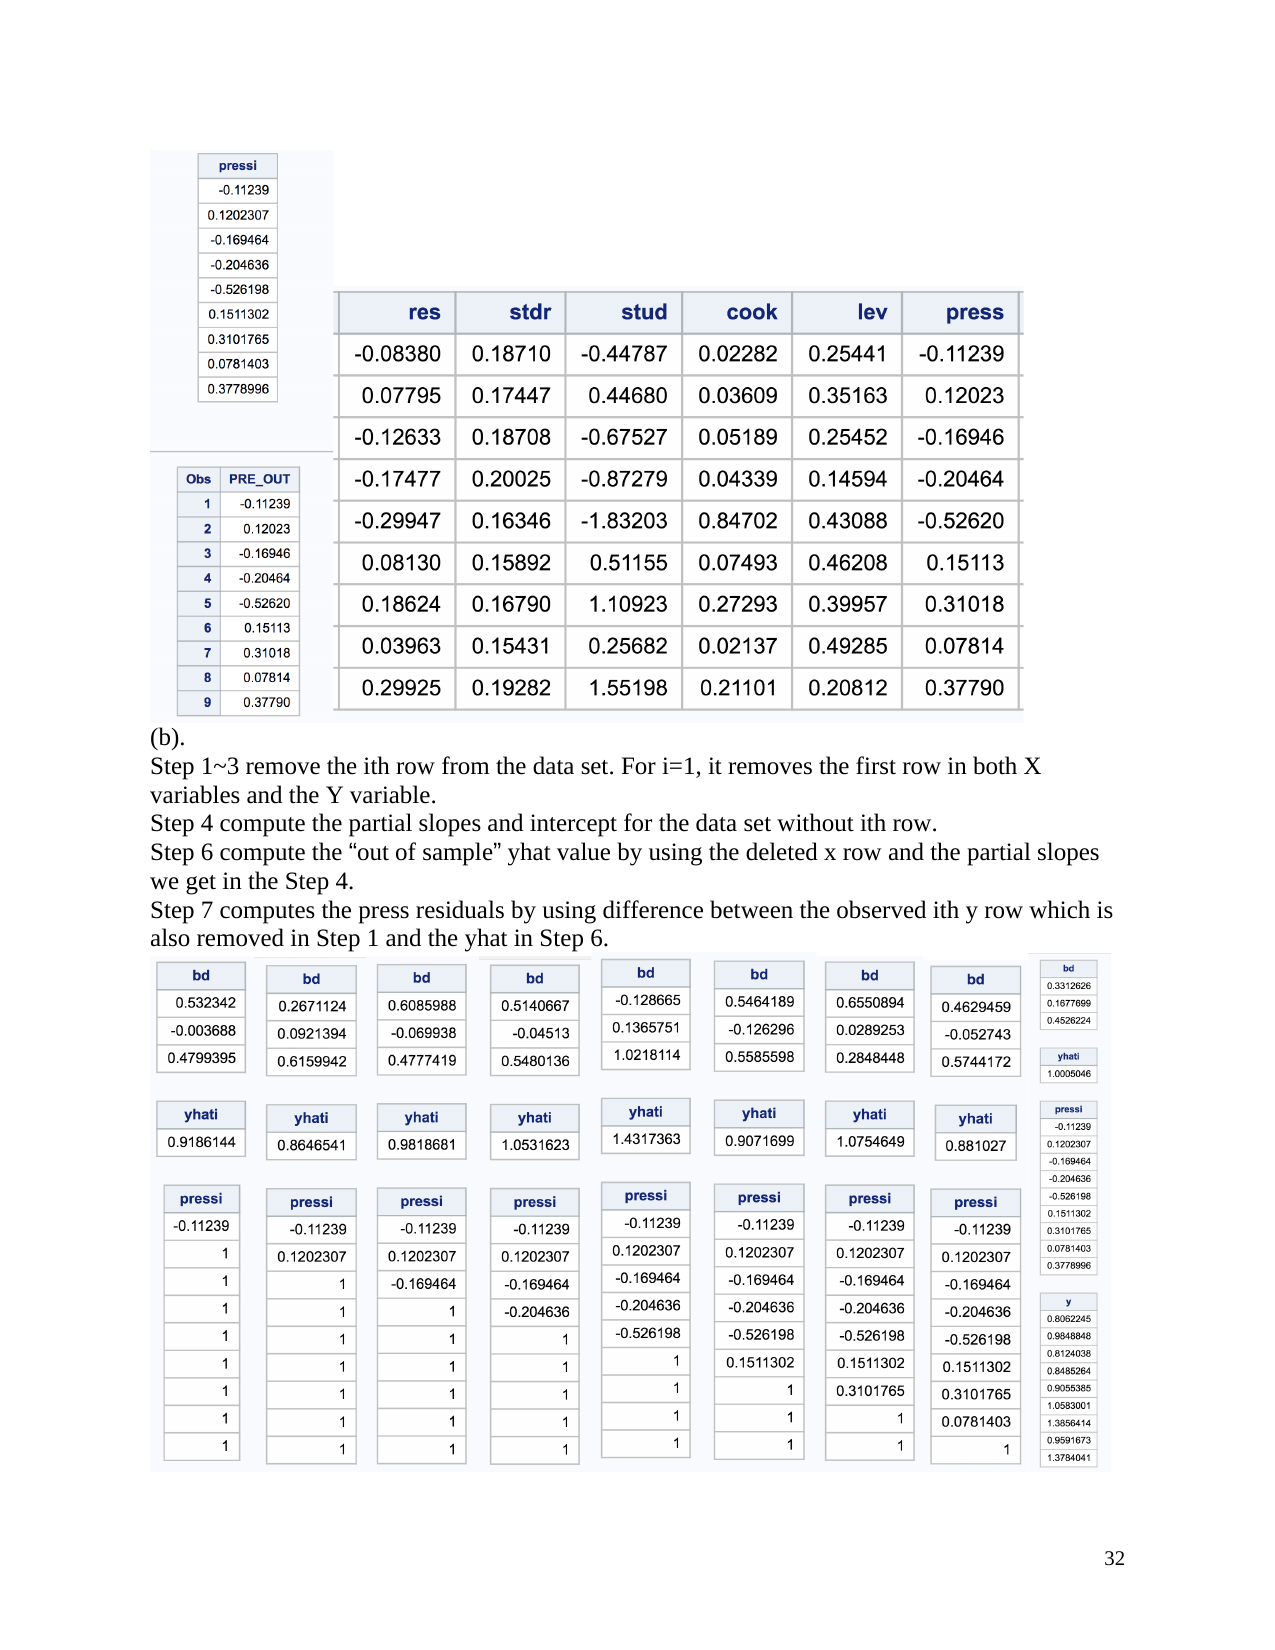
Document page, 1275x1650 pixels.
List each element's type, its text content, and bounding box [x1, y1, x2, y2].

text Step 6 compute the “out of sample” yhat value by using the deleted x row and the partial slopes we get in the Step 4. [150, 837, 1125, 895]
picture [150, 952, 1112, 1472]
text Step 1~3 remove the ith row from the data set. For i=1, it removes the first row in both X variables and the Y variable. [150, 751, 1125, 808]
text (b). [150, 722, 1125, 751]
picture [150, 150, 1024, 723]
text Step 7 computes the press residuals by using difference between the observed ith y row which is also removed in Step 1 and the yhat in Step 6. [150, 895, 1125, 952]
text Step 4 compute the partial slopes and intercept for the data set without ith row. [150, 808, 1125, 837]
